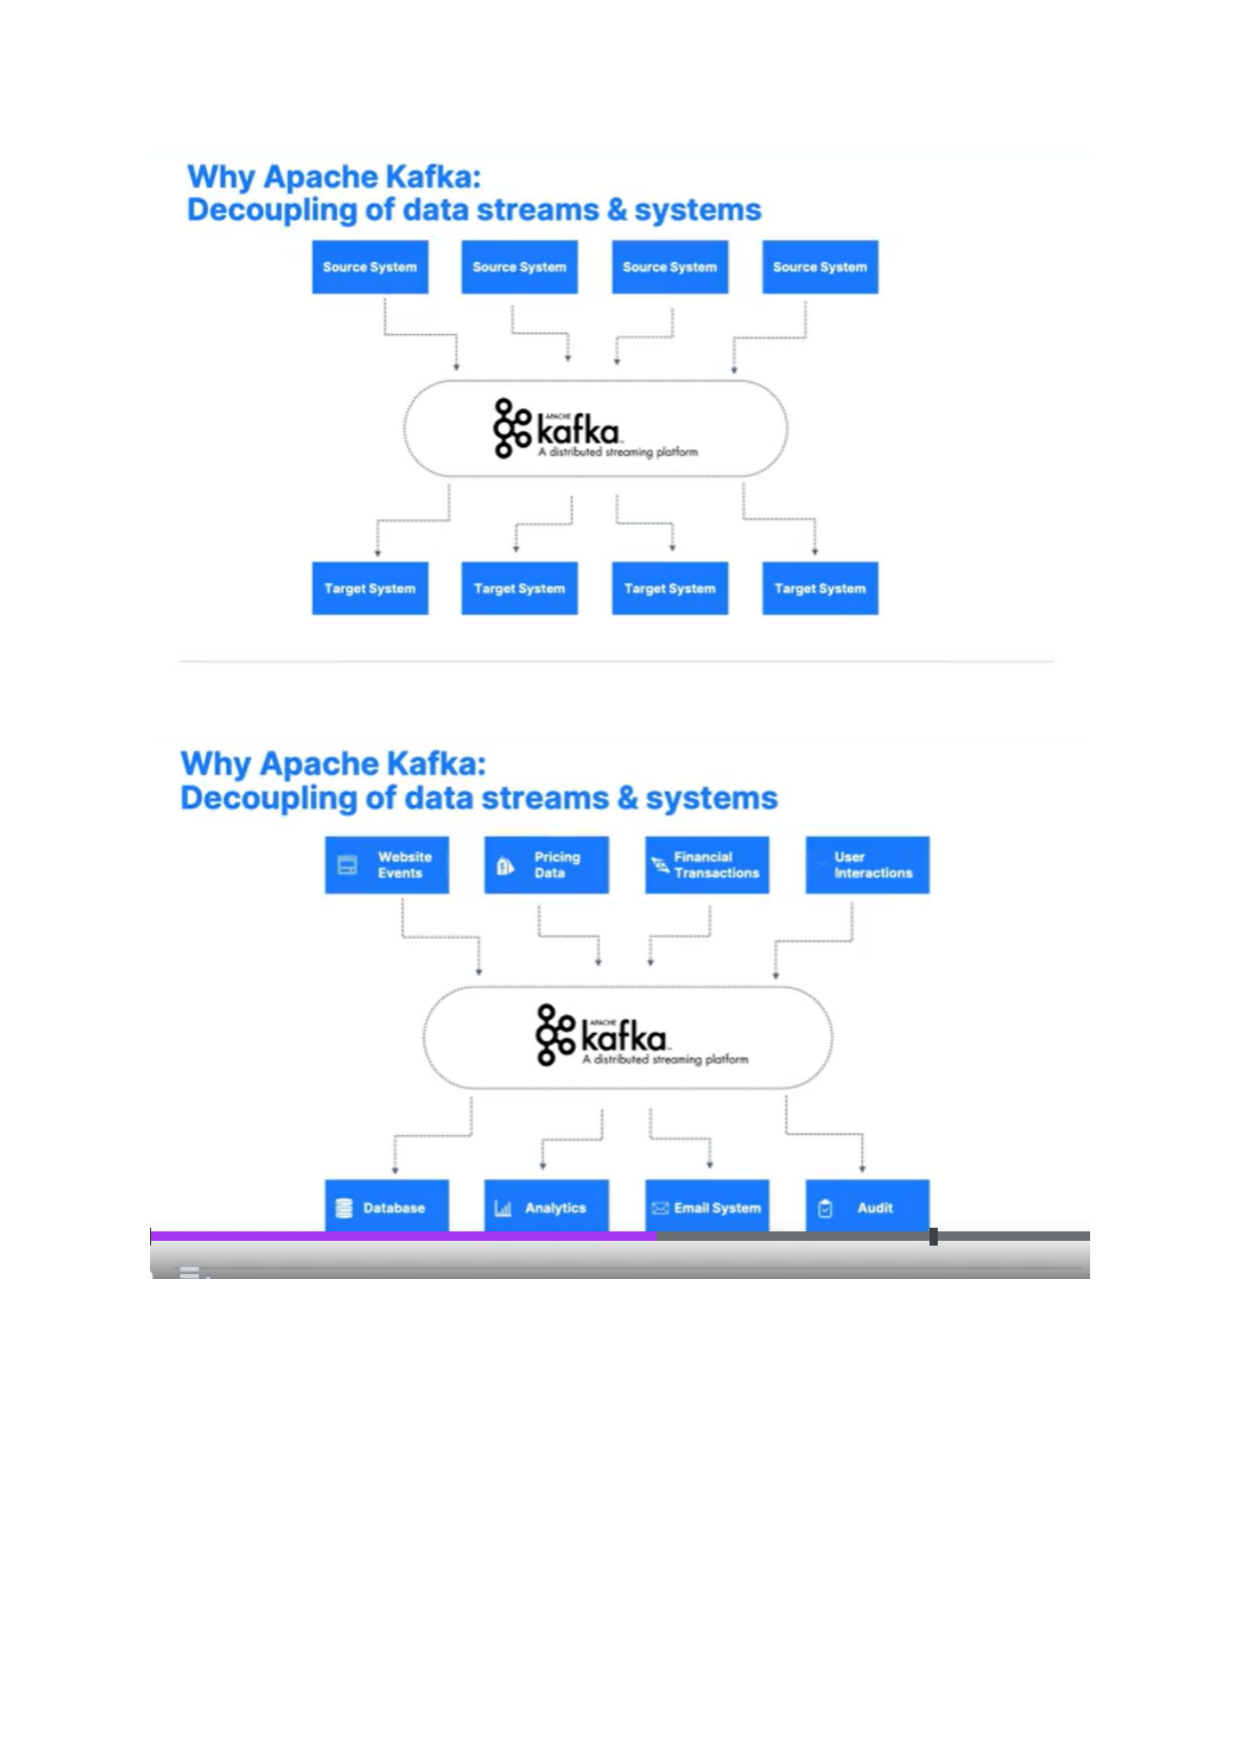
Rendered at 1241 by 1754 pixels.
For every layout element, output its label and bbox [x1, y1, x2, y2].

picture [150, 736, 1091, 1279]
picture [150, 150, 1091, 671]
